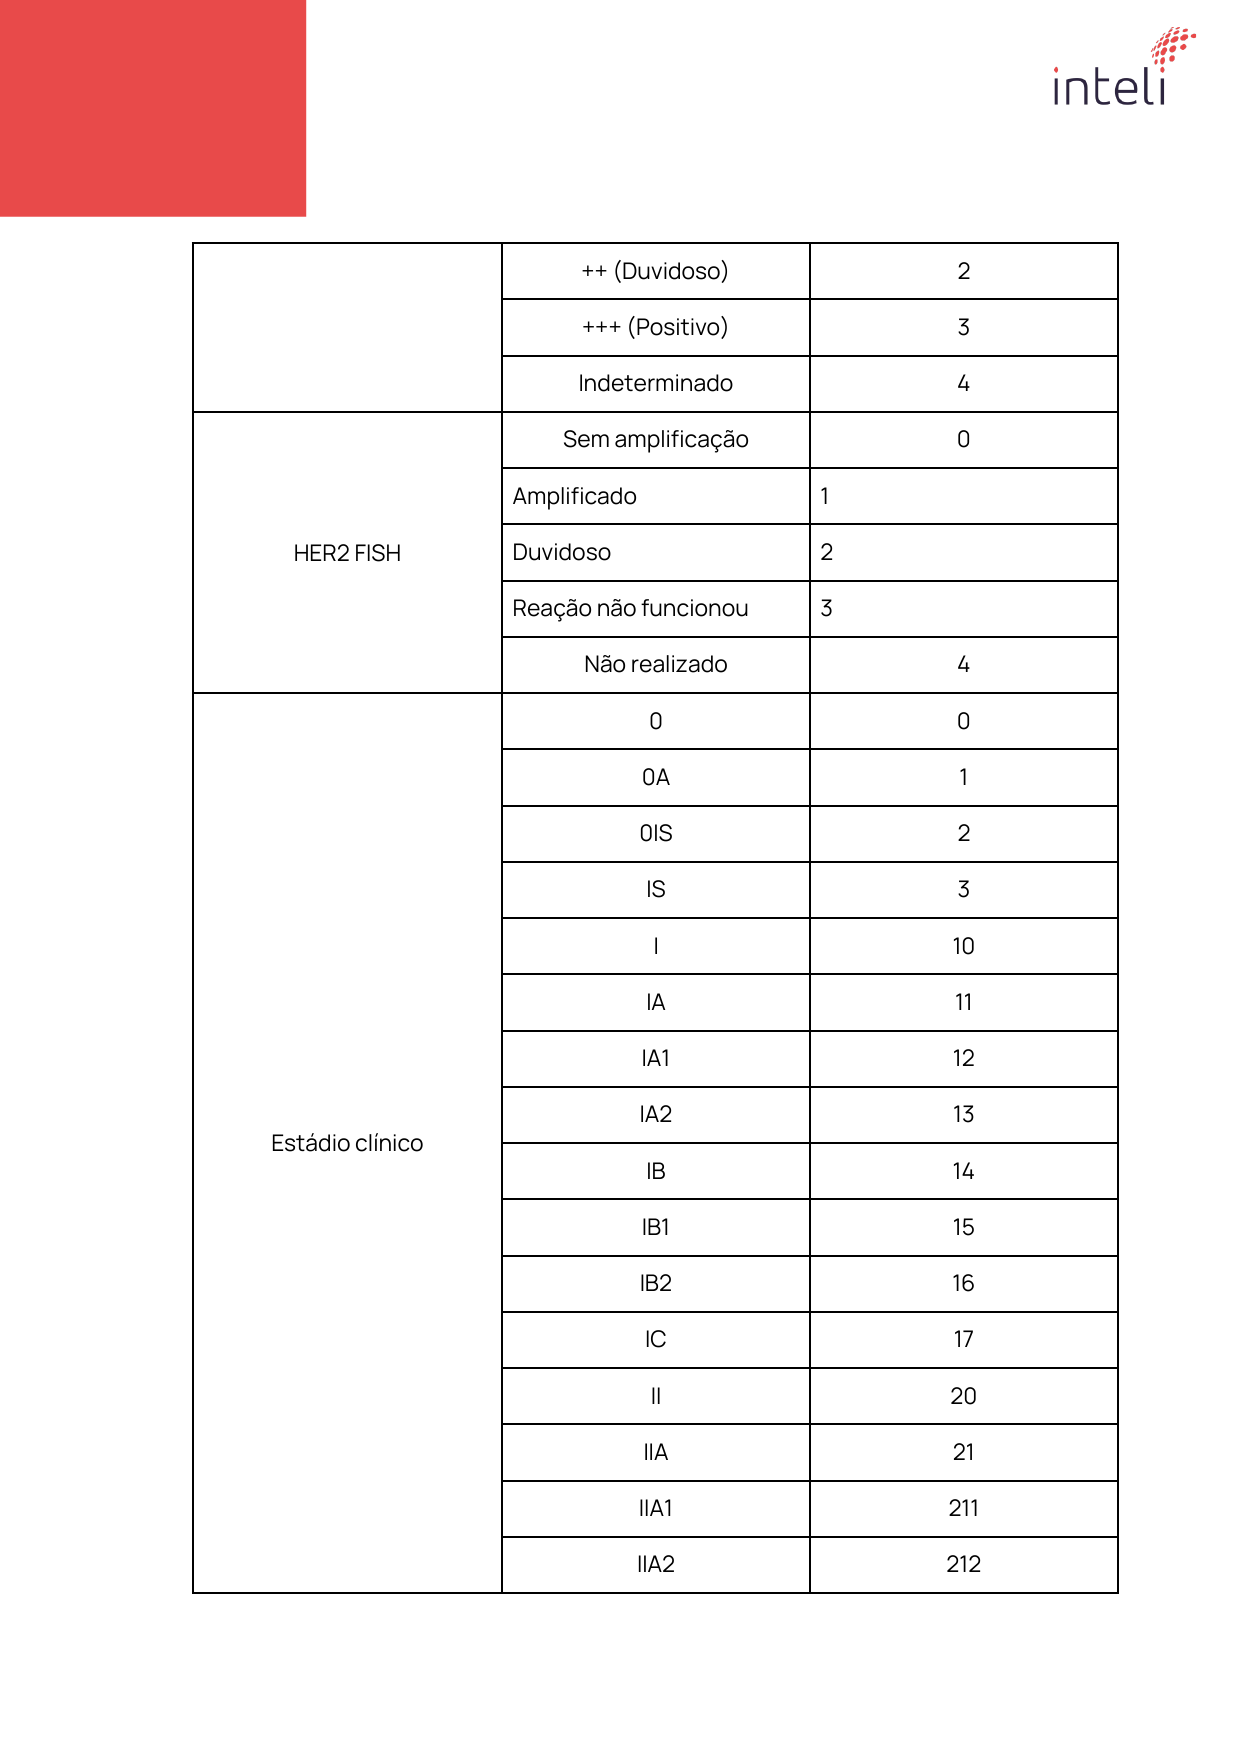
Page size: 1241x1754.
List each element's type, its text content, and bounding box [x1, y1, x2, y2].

table_cell 14 [811, 1144, 1117, 1198]
table_cell 0A [503, 750, 809, 804]
table_cell 3 [811, 863, 1117, 917]
table_cell 11 [811, 975, 1117, 1029]
table_cell IA2 [503, 1088, 809, 1142]
table_cell IA1 [503, 1032, 809, 1086]
table_cell 20 [811, 1369, 1117, 1423]
table_cell 2 [811, 807, 1117, 861]
table_cell Reação não funcionou [503, 582, 809, 636]
picture [0, 0, 307, 217]
table_cell 212 [811, 1538, 1117, 1592]
table_cell 15 [811, 1200, 1117, 1254]
table_cell 3 [811, 300, 1117, 354]
table_cell 17 [811, 1313, 1117, 1367]
table_cell 3 [811, 582, 1117, 636]
table_cell IB1 [503, 1200, 809, 1254]
table_cell Sem amplificação [503, 413, 809, 467]
table_cell 16 [811, 1257, 1117, 1311]
table_cell Amplificado [503, 469, 809, 523]
table_cell 0 [811, 694, 1117, 748]
table_cell IB2 [503, 1257, 809, 1311]
table_cell ++ (Duvidoso) [503, 244, 809, 298]
table_cell 4 [811, 357, 1117, 411]
table_cell IB [503, 1144, 809, 1198]
table_cell 0 [811, 413, 1117, 467]
picture [1054, 27, 1197, 105]
table_cell 1 [811, 750, 1117, 804]
table_cell 4 [811, 638, 1117, 692]
table_cell Duvidoso [503, 525, 809, 579]
table_cell 211 [811, 1482, 1117, 1536]
table_cell 0 [503, 694, 809, 748]
table_cell 2 [811, 525, 1117, 579]
table_cell I [503, 919, 809, 973]
table_cell II [503, 1369, 809, 1423]
table_cell HER2 FISH [194, 413, 501, 692]
table_cell 21 [811, 1425, 1117, 1479]
table_cell IS [503, 863, 809, 917]
table_cell 13 [811, 1088, 1117, 1142]
table_cell IIA2 [503, 1538, 809, 1592]
table_cell +++ (Positivo) [503, 300, 809, 354]
table_cell 0IS [503, 807, 809, 861]
table_cell Indeterminado [503, 357, 809, 411]
table_cell Não realizado [503, 638, 809, 692]
table_cell 10 [811, 919, 1117, 973]
table_cell 2 [811, 244, 1117, 298]
table_cell IA [503, 975, 809, 1029]
table_cell 1 [811, 469, 1117, 523]
table_cell IC [503, 1313, 809, 1367]
table_cell IIA [503, 1425, 809, 1479]
table_cell IIA1 [503, 1482, 809, 1536]
table_cell Estádio clínico [194, 694, 501, 1592]
table_cell 12 [811, 1032, 1117, 1086]
